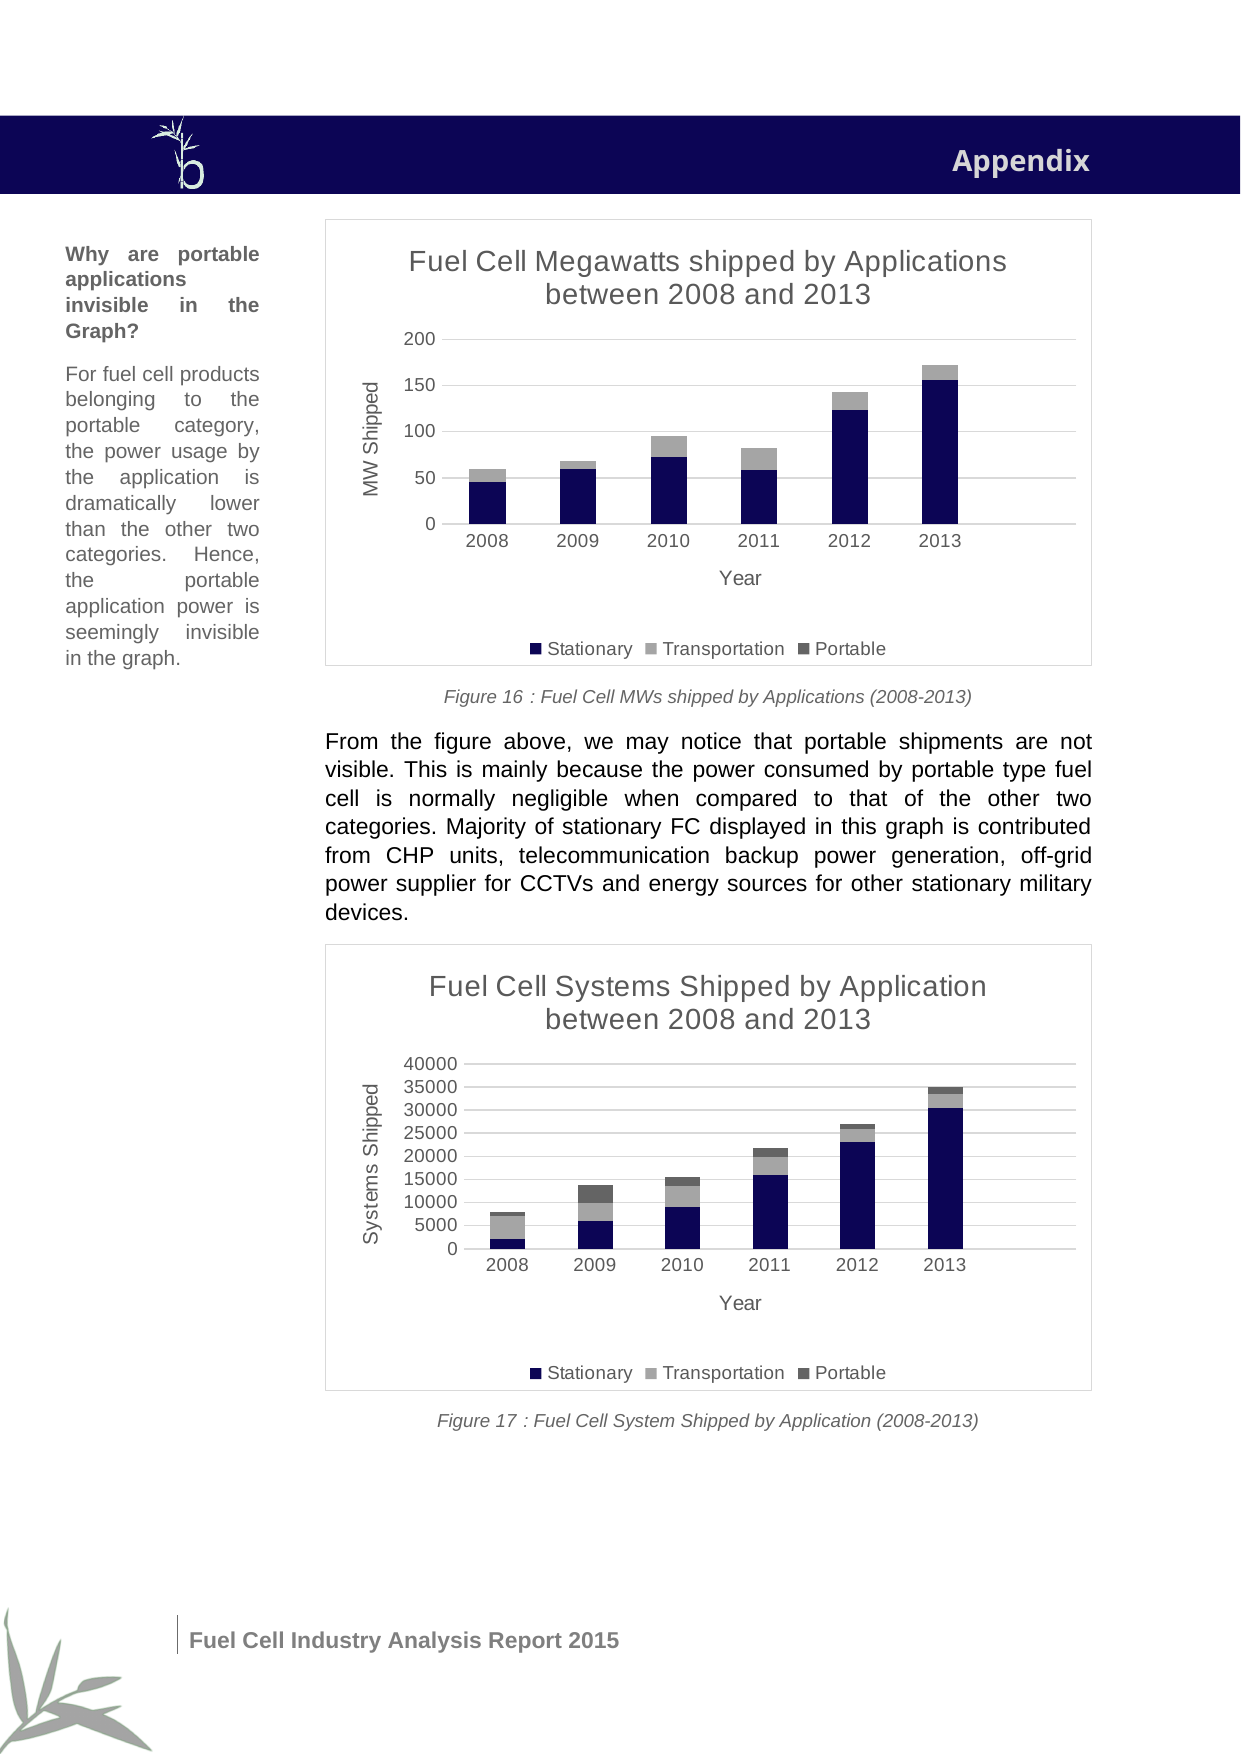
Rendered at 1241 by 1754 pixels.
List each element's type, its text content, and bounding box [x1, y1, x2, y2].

text From the figure above, we may notice that portable shipments are not visible. This is mainly because the power consumed by portable type fuel cell is normally negligible when compared to that of the other two categories. Majority of stationary FC displayed in this graph is contributed from CHP units, telecommunication backup power generation, off-grid power supplier for CCTVs and energy sources for other stationary military devices. [325, 728, 1092, 925]
picture [0, 1607, 169, 1754]
